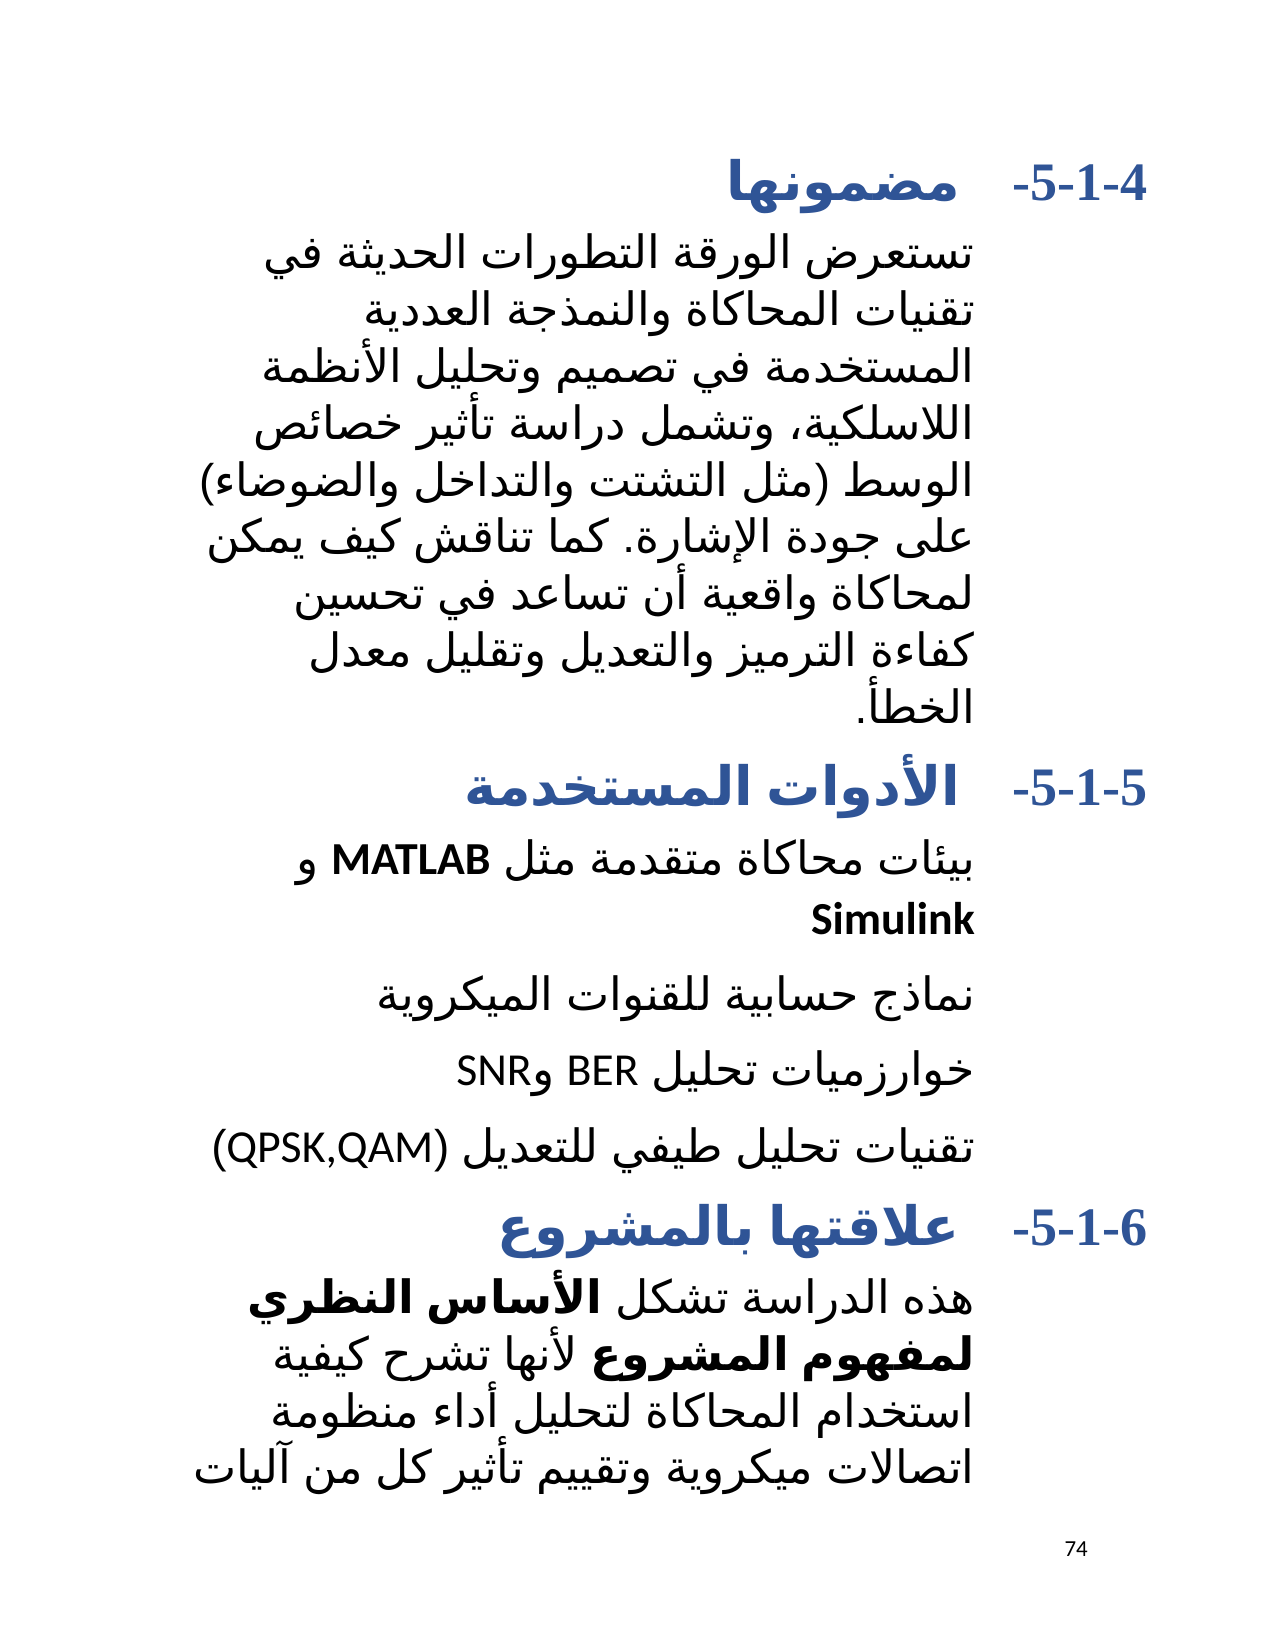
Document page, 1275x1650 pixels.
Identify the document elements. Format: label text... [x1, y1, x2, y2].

text بيئات محاكاة متقدمة مثل MATLAB وSimulink [187, 830, 975, 946]
subtitle مضمونها [187, 150, 1012, 212]
text تقنيات تحليل طيفي للتعديل (QPSK,QAM) [187, 1118, 975, 1174]
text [187, 1270, 975, 1494]
text خوارزميات تحليل BER وSNR [187, 1041, 975, 1097]
subtitle الأدوات المستخدمة [187, 754, 1012, 817]
subtitle علاقتها بالمشروع [187, 1195, 1012, 1257]
text تستعرض الورقة التطورات الحديثة في تقنيات المحاكاة والنمذجة العددية المستخدمة في تصميم وتحليل الأنظمة اللاسلكية، وتشمل دراسة تأثير خصائص الوسط (مثل التشتت والتداخل والضوضاء) على جودة الإشارة. كما تناقش كيف يمكن لمحاكاة واقعية أن تساعد في تحسين كفاءة الترميز والتعديل وتقليل معدل الخطأ. [187, 226, 975, 733]
text نماذج حسابية للقنوات الميكروية [187, 967, 975, 1020]
